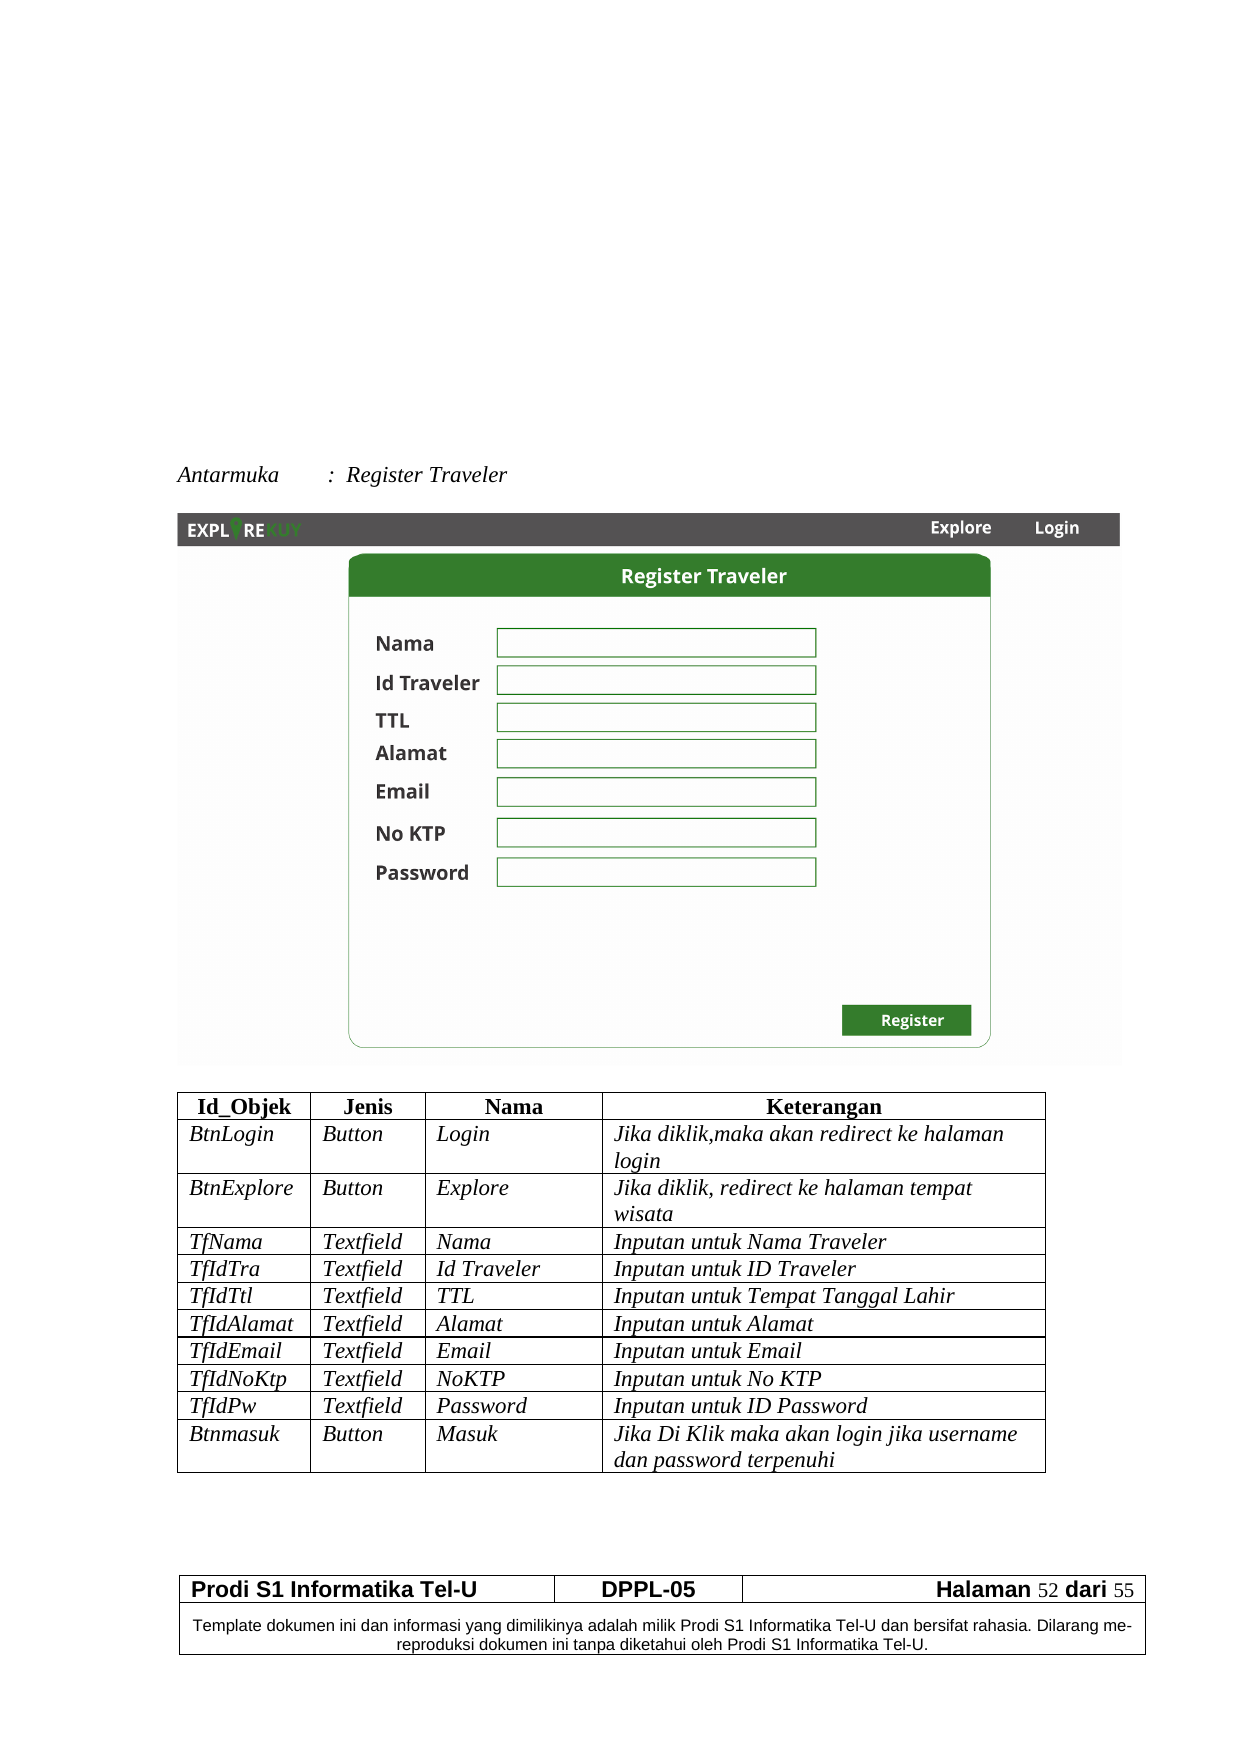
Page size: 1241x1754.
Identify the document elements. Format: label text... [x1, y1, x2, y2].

table_cell Explore [426, 1174, 602, 1227]
table_cell Inputan untuk No KTP [603, 1365, 1045, 1391]
table_cell Textfield [311, 1228, 425, 1254]
table_cell TfIdTtl [178, 1283, 310, 1309]
table_cell Inputan untuk ID Traveler [603, 1255, 1045, 1282]
table_header Nama [426, 1093, 602, 1119]
table_cell Inputan untuk Alamat [603, 1310, 1045, 1336]
table_cell Textfield [311, 1338, 425, 1364]
table_cell Masuk [426, 1420, 602, 1472]
table_cell TfIdAlamat [178, 1310, 310, 1336]
table_header Id_Objek [178, 1093, 310, 1119]
table_cell Button [311, 1120, 425, 1173]
table_cell TfNama [178, 1228, 310, 1254]
table_cell Password [426, 1392, 602, 1418]
table_header Keterangan [603, 1093, 1045, 1119]
table_cell Button [311, 1174, 425, 1227]
table_cell Jika Di Klik maka akan login jika username dan password terpenuhi [603, 1420, 1045, 1472]
table_cell TfIdNoKtp [178, 1365, 310, 1391]
table_cell TTL [426, 1283, 602, 1309]
table_cell Email [426, 1338, 602, 1364]
table_cell Nama [426, 1228, 602, 1254]
table_cell Inputan untuk Tempat Tanggal Lahir [603, 1283, 1045, 1309]
table_cell Btnmasuk [178, 1420, 310, 1472]
table_cell Textfield [311, 1392, 425, 1418]
table_cell Login [426, 1120, 602, 1173]
picture [177, 513, 1123, 1066]
table_header Jenis [311, 1093, 425, 1119]
table_cell Inputan untuk ID Password [603, 1392, 1045, 1418]
table_cell TfIdEmail [178, 1338, 310, 1364]
table_cell Id Traveler [426, 1255, 602, 1282]
table_cell Inputan untuk Email [603, 1338, 1045, 1364]
table_cell Textfield [311, 1283, 425, 1309]
table_cell Jika diklik,maka akan redirect ke halaman login [603, 1120, 1045, 1173]
table_cell BtnLogin [178, 1120, 310, 1173]
table_cell Button [311, 1420, 425, 1472]
table_cell Textfield [311, 1365, 425, 1391]
table_cell BtnExplore [178, 1174, 310, 1227]
table_cell TfIdPw [178, 1392, 310, 1418]
table_cell Textfield [311, 1255, 425, 1282]
table_cell NoKTP [426, 1365, 602, 1391]
table_cell Inputan untuk Nama Traveler [603, 1228, 1045, 1254]
table_cell Jika diklik, redirect ke halaman tempat wisata [603, 1174, 1045, 1227]
table_cell Alamat [426, 1310, 602, 1336]
table_cell Textfield [311, 1310, 425, 1336]
table_cell TfIdTra [178, 1255, 310, 1282]
text Antarmuka : Register Traveler [177, 461, 1122, 487]
